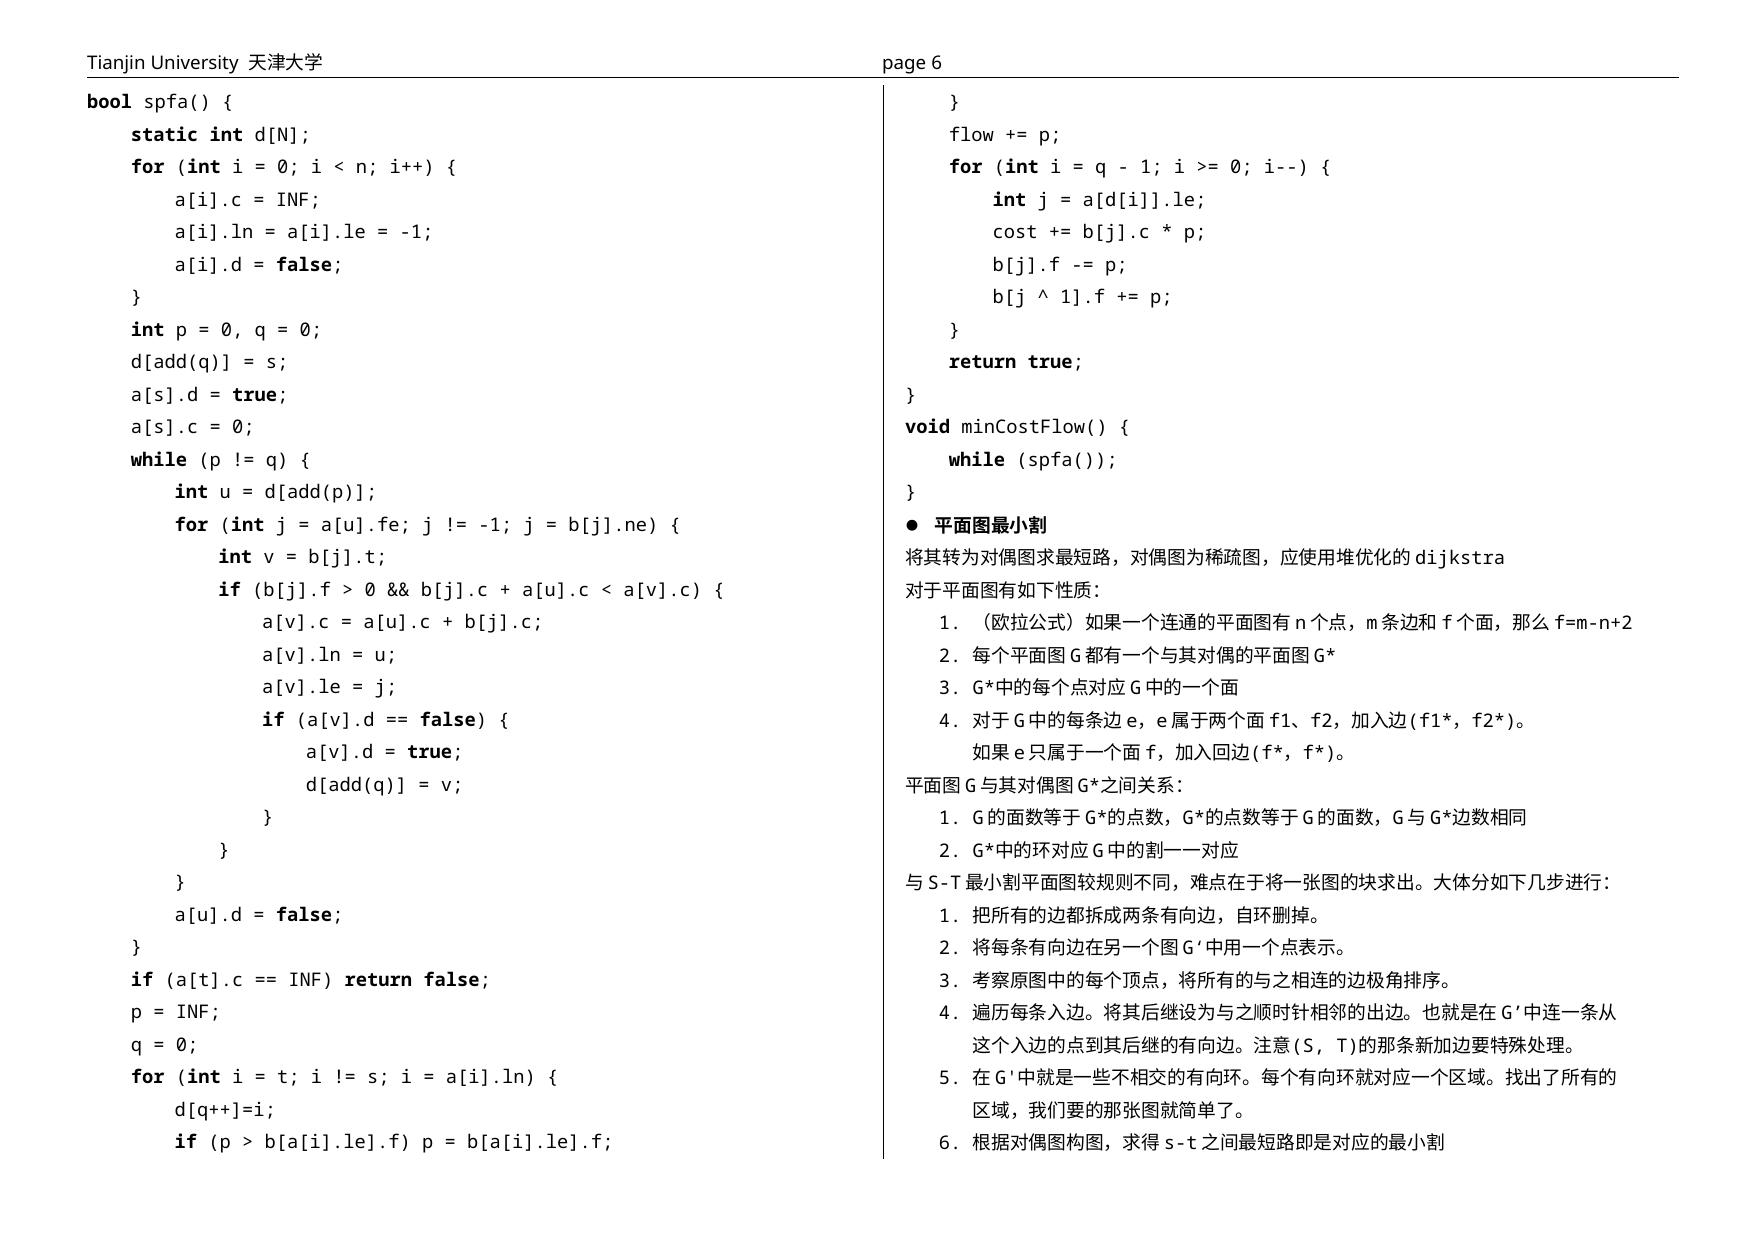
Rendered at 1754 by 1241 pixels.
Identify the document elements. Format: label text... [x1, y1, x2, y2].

text 2. G*中的环对应G中的割一一对应 [905, 833, 1679, 865]
text d[add(q)] = s; [87, 345, 861, 378]
text d[q++]=i; [87, 1093, 861, 1125]
text 1. （欧拉公式）如果一个连通的平面图有n个点，m条边和f个面，那么f=m-n+2 [905, 605, 1679, 638]
text 将其转为对偶图求最短路，对偶图为稀疏图，应使用堆优化的dijkstra [905, 540, 1679, 573]
text a[i].c = INF; [87, 183, 861, 215]
text while (spfa()); [905, 443, 1679, 475]
text } [87, 280, 861, 313]
text static int d[N]; [87, 118, 861, 150]
text 这个入边的点到其后继的有向边。注意(S, T)的那条新加边要特殊处理。 [905, 1028, 1679, 1060]
text q = 0; [87, 1028, 861, 1060]
text a[v].ln = u; [87, 638, 861, 670]
text a[i].ln = a[i].le = -1; [87, 215, 861, 248]
text 2. 每个平面图G都有一个与其对偶的平面图G* [905, 638, 1679, 670]
text 与S-T最小割平面图较规则不同，难点在于将一张图的块求出。大体分如下几步进行： [905, 865, 1679, 898]
text b[j].f -= p; [905, 248, 1679, 280]
text a[v].d = true; [87, 735, 861, 768]
text if (a[v].d == false) { [87, 703, 861, 735]
text 3. G*中的每个点对应G中的一个面 [905, 670, 1679, 703]
text if (p > b[a[i].le].f) p = b[a[i].le].f; [87, 1125, 861, 1158]
subtitle 平面图最小割 [905, 508, 1679, 540]
text 2. 将每条有向边在另一个图G‘中用一个点表示。 [905, 930, 1679, 963]
text 4. 遍历每条入边。将其后继设为与之顺时针相邻的出边。也就是在G’中连一条从 [905, 995, 1679, 1028]
text for (int i = t; i != s; i = a[i].ln) { [87, 1060, 861, 1093]
text a[s].c = 0; [87, 410, 861, 443]
text if (b[j].f > 0 && b[j].c + a[u].c < a[v].c) { [87, 573, 861, 605]
text 1. 把所有的边都拆成两条有向边，自环删掉。 [905, 898, 1679, 930]
text a[s].d = true; [87, 378, 861, 410]
text 如果e只属于一个面f，加入回边(f*，f*)。 [905, 735, 1679, 768]
text for (int i = 0; i < n; i++) { [87, 150, 861, 183]
text } [905, 475, 1679, 508]
text bool spfa() { [87, 85, 861, 118]
text return true; [905, 345, 1679, 378]
text void minCostFlow() { [905, 410, 1679, 443]
text 区域，我们要的那张图就简单了。 [905, 1093, 1679, 1125]
text } [87, 833, 861, 865]
text } [905, 85, 1679, 118]
text int j = a[d[i]].le; [905, 183, 1679, 215]
text 4. 对于G中的每条边e，e属于两个面f1、f2，加入边(f1*，f2*)。 [905, 703, 1679, 735]
text b[j ^ 1].f += p; [905, 280, 1679, 313]
text flow += p; [905, 118, 1679, 150]
text while (p != q) { [87, 443, 861, 475]
text int p = 0, q = 0; [87, 313, 861, 345]
text 5. 在G'中就是一些不相交的有向环。每个有向环就对应一个区域。找出了所有的 [905, 1060, 1679, 1093]
text p = INF; [87, 995, 861, 1028]
text } [87, 800, 861, 833]
text int v = b[j].t; [87, 540, 861, 573]
text } [905, 313, 1679, 345]
text a[i].d = false; [87, 248, 861, 280]
text cost += b[j].c * p; [905, 215, 1679, 248]
text a[v].c = a[u].c + b[j].c; [87, 605, 861, 638]
text for (int j = a[u].fe; j != -1; j = b[j].ne) { [87, 508, 861, 540]
text } [87, 865, 861, 898]
text a[v].le = j; [87, 670, 861, 703]
text } [905, 378, 1679, 410]
text 对于平面图有如下性质： [905, 573, 1679, 605]
text int u = d[add(p)]; [87, 475, 861, 508]
text 6. 根据对偶图构图，求得s-t之间最短路即是对应的最小割 [905, 1125, 1679, 1158]
text if (a[t].c == INF) return false; [87, 963, 861, 995]
text 1. G的面数等于G*的点数，G*的点数等于G的面数，G与G*边数相同 [905, 800, 1679, 833]
text d[add(q)] = v; [87, 768, 861, 800]
text 平面图G与其对偶图G*之间关系： [905, 768, 1679, 800]
text 3. 考察原图中的每个顶点，将所有的与之相连的边极角排序。 [905, 963, 1679, 995]
text for (int i = q - 1; i >= 0; i--) { [905, 150, 1679, 183]
text } [87, 930, 861, 963]
text a[u].d = false; [87, 898, 861, 930]
